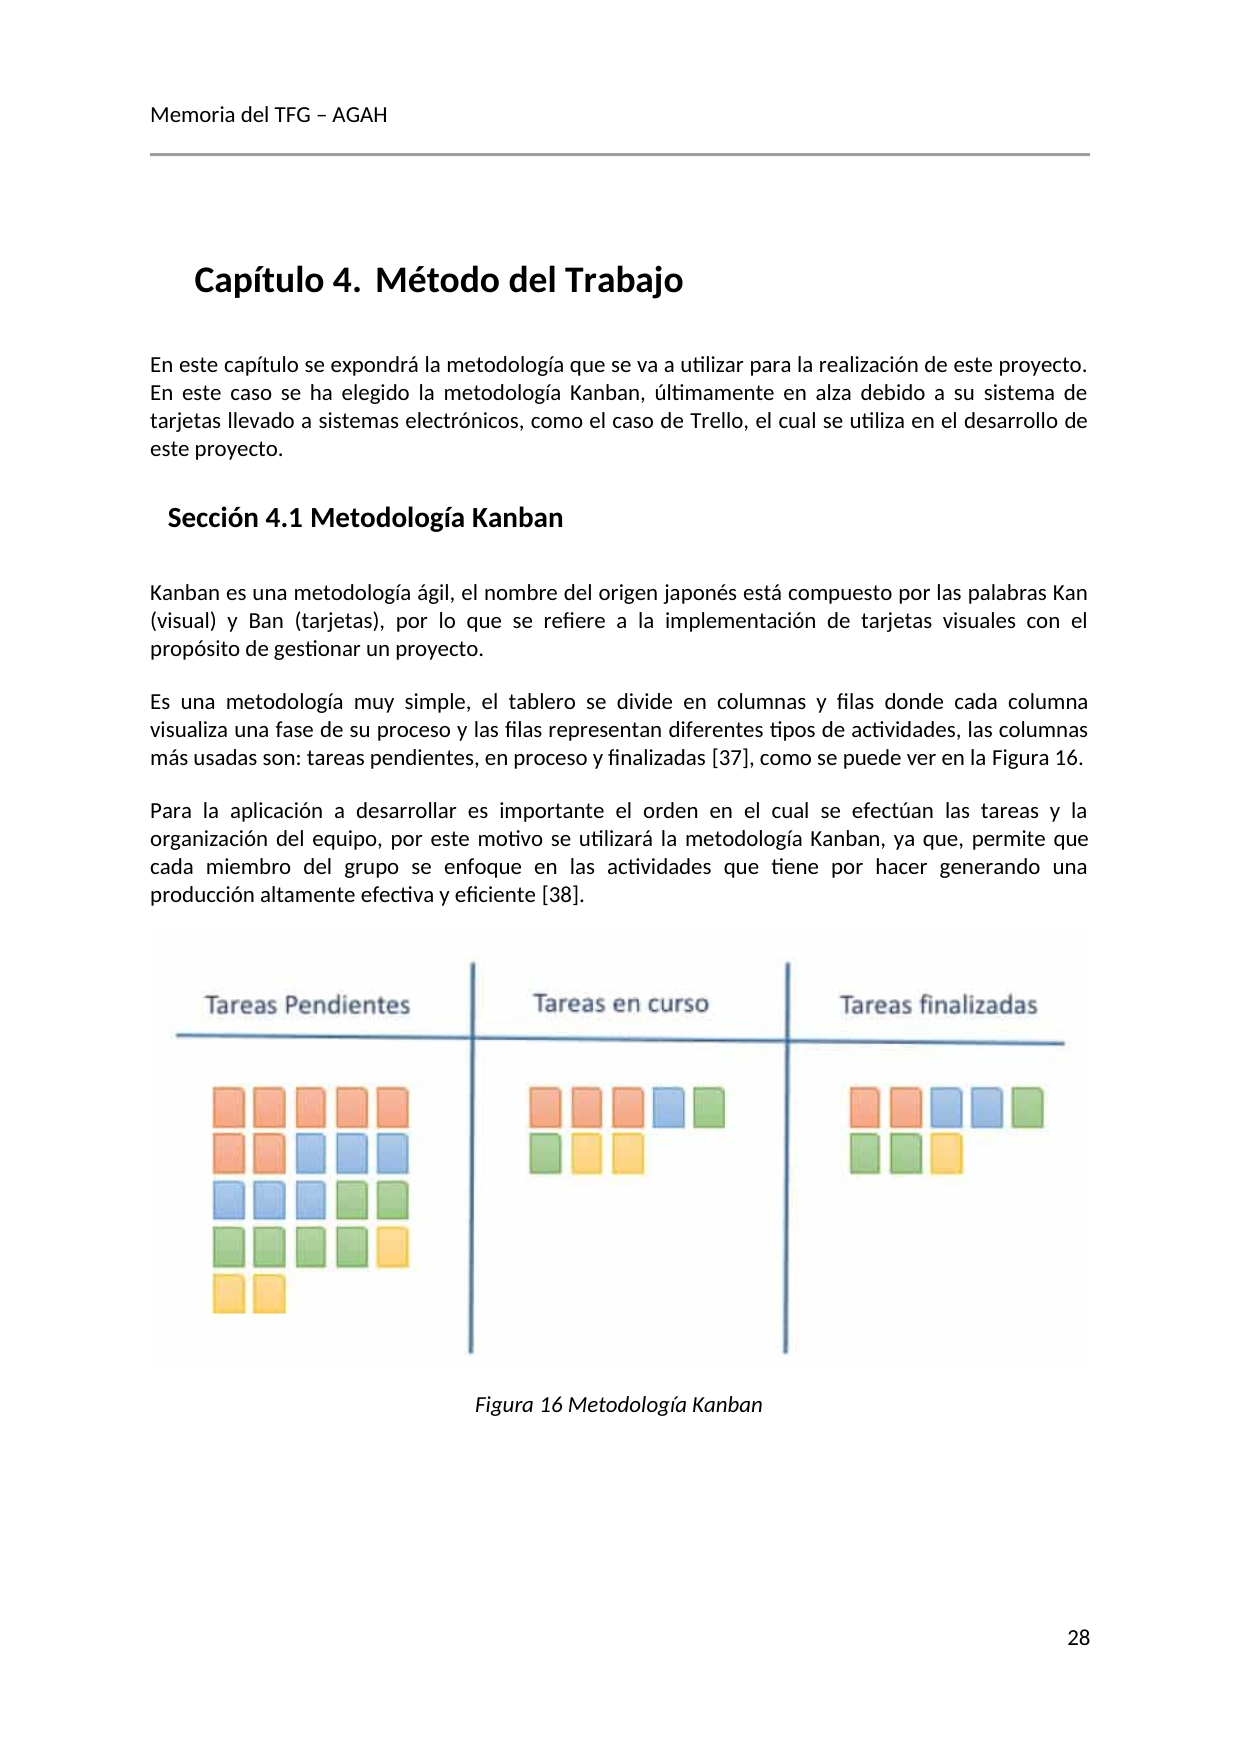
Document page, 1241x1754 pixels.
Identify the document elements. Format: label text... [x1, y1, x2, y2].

subtitle Metodología Kanban [168, 499, 1090, 535]
text Figura 16 Metodología Kanban [150, 1390, 1090, 1418]
text Kanban es una metodología ágil, el nombre del origen japonés está compuesto por las palabras Kan (visual) y Ban (tarjetas), por lo que se refiere a la implementación de tarjetas visuales con el propósito de gestionar un proyecto. [150, 578, 1090, 662]
picture [150, 933, 1091, 1366]
text Es una metodología muy simple, el tablero se divide en columnas y filas donde cada columna visualiza una fase de su proceso y las filas representan diferentes tipos de actividades, las columnas más usadas son: tareas pendientes, en proceso y finalizadas , como se puede ver en la Figura 16. [150, 687, 1090, 771]
text Para la aplicación a desarrollar es importante el orden en el cual se efectúan las tareas y la organización del equipo, por este motivo se utilizará la metodología Kanban, ya que, permite que cada miembro del grupo se enfoque en las actividades que tiene por hacer generando una producción altamente efectiva y eficiente . [150, 796, 1090, 908]
subtitle Método del Trabajo [194, 256, 1090, 302]
text En este capítulo se expondrá la metodología que se va a utilizar para la realización de este proyecto. En este caso se ha elegido la metodología Kanban, últimamente en alza debido a su sistema de tarjetas llevado a sistemas electrónicos, como el caso de Trello, el cual se utiliza en el desarrollo de este proyecto. [150, 350, 1090, 462]
